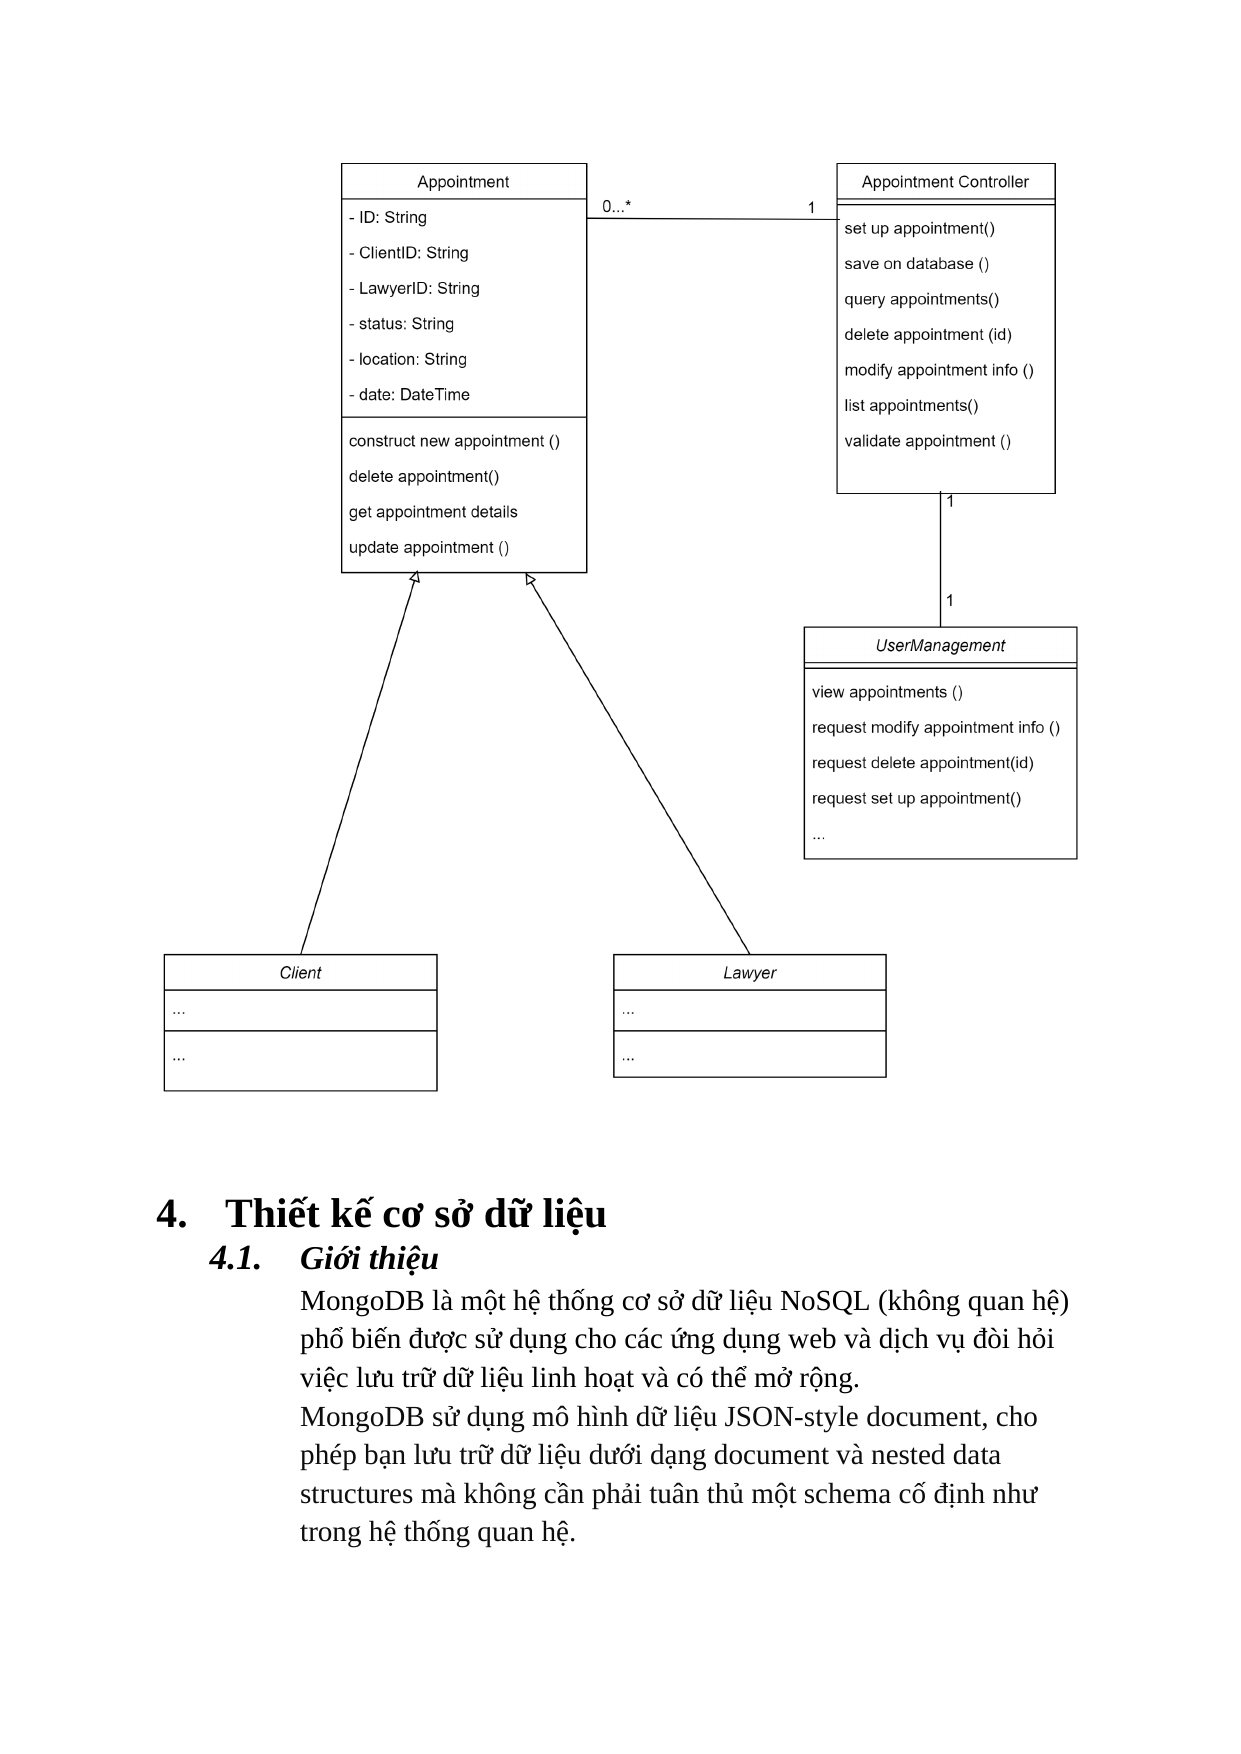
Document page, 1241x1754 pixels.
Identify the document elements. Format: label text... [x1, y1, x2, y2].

text MongoDB sử dụng mô hình dữ liệu JSON-style document, cho phép bạn lưu trữ dữ liệu dưới dạng document và nested data structures mà không cần phải tuân thủ một schema cố định như trong hệ thống quan hệ. [300, 1399, 1090, 1548]
subtitle Thiết kế cơ sở dữ liệu [187, 1188, 1090, 1236]
subtitle Giới thiệu [262, 1236, 1090, 1277]
text MongoDB là một hệ thống cơ sở dữ liệu NoSQL (không quan hệ) phổ biến được sử dụng cho các ứng dụng web và dịch vụ đòi hỏi việc lưu trữ dữ liệu linh hoạt và có thể mở rộng. [300, 1283, 1090, 1394]
picture [150, 150, 1091, 1105]
